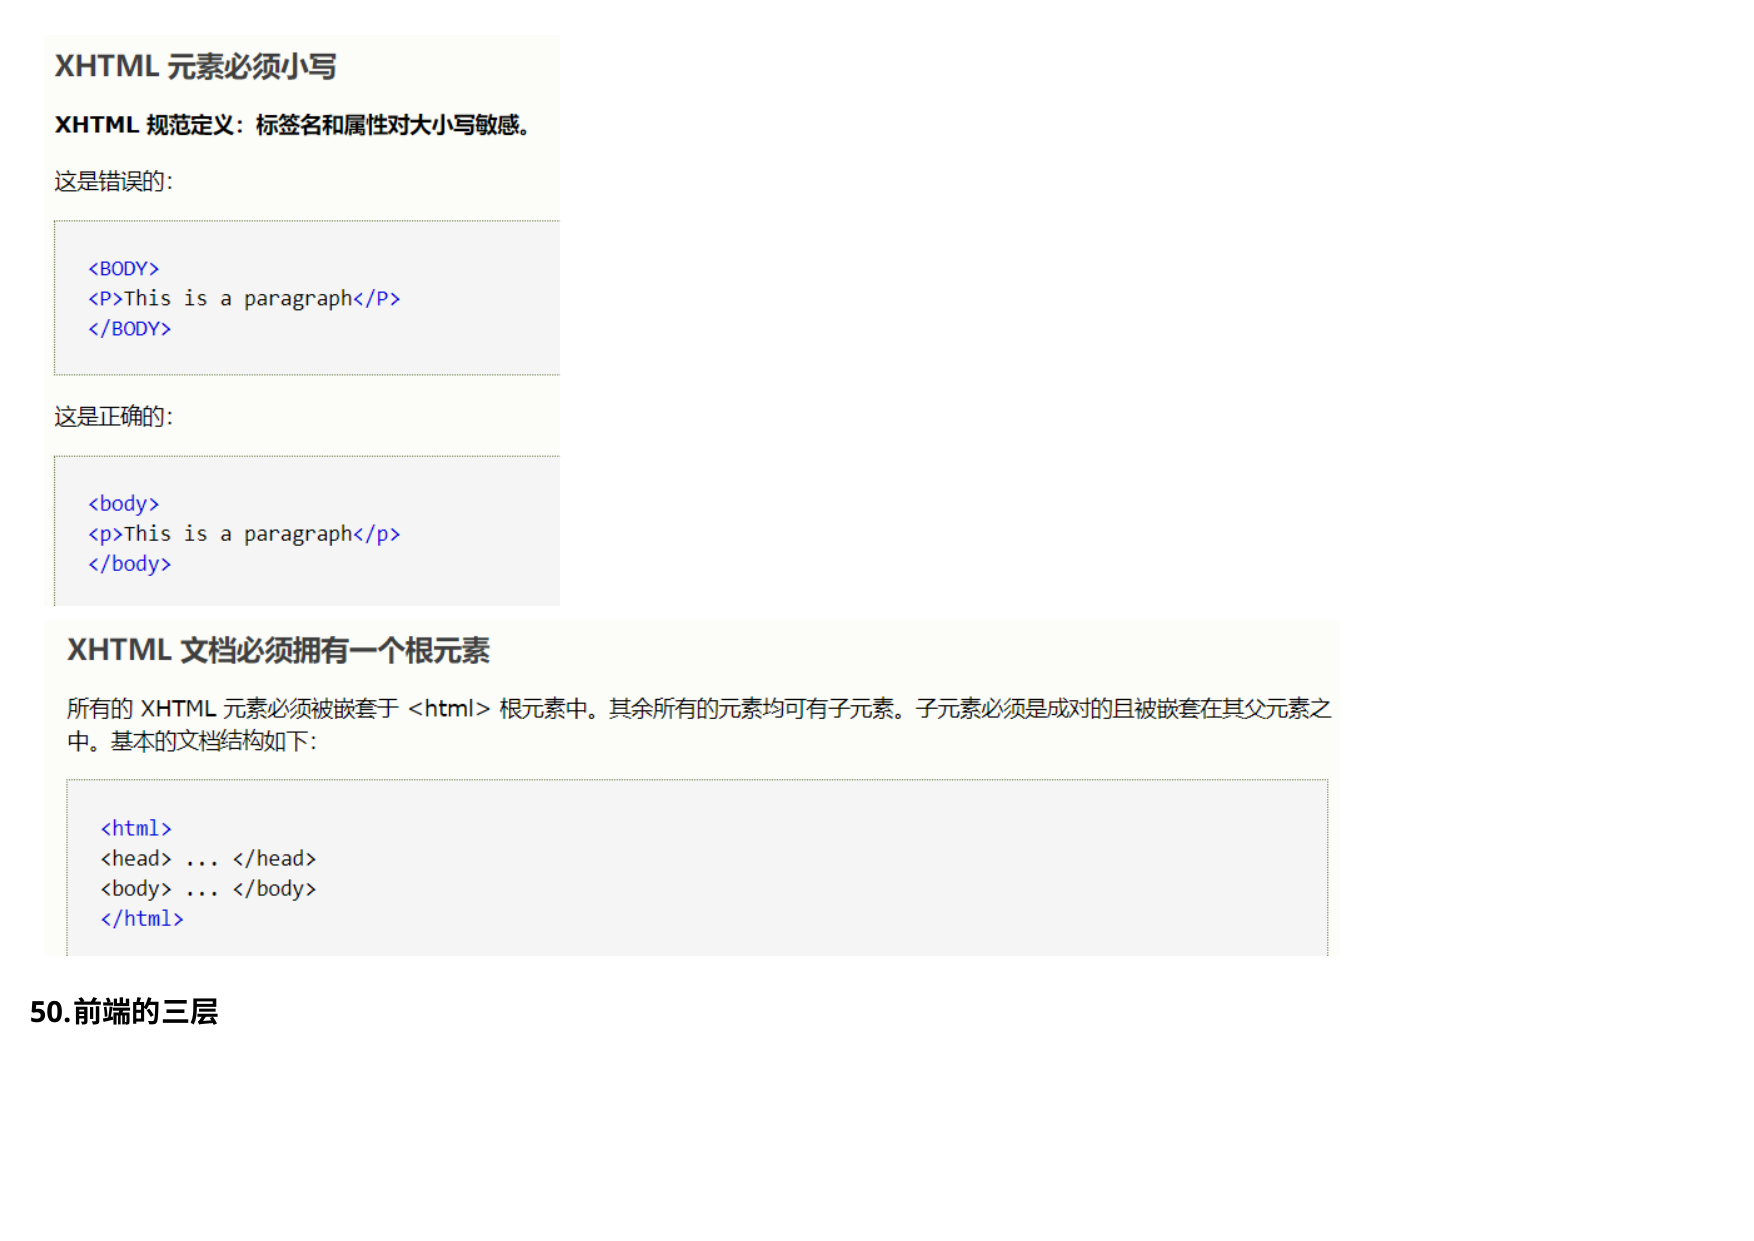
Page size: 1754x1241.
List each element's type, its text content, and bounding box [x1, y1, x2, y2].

list 前端的三层 [29, 978, 1724, 1043]
picture [44, 620, 1341, 956]
picture [44, 35, 561, 606]
